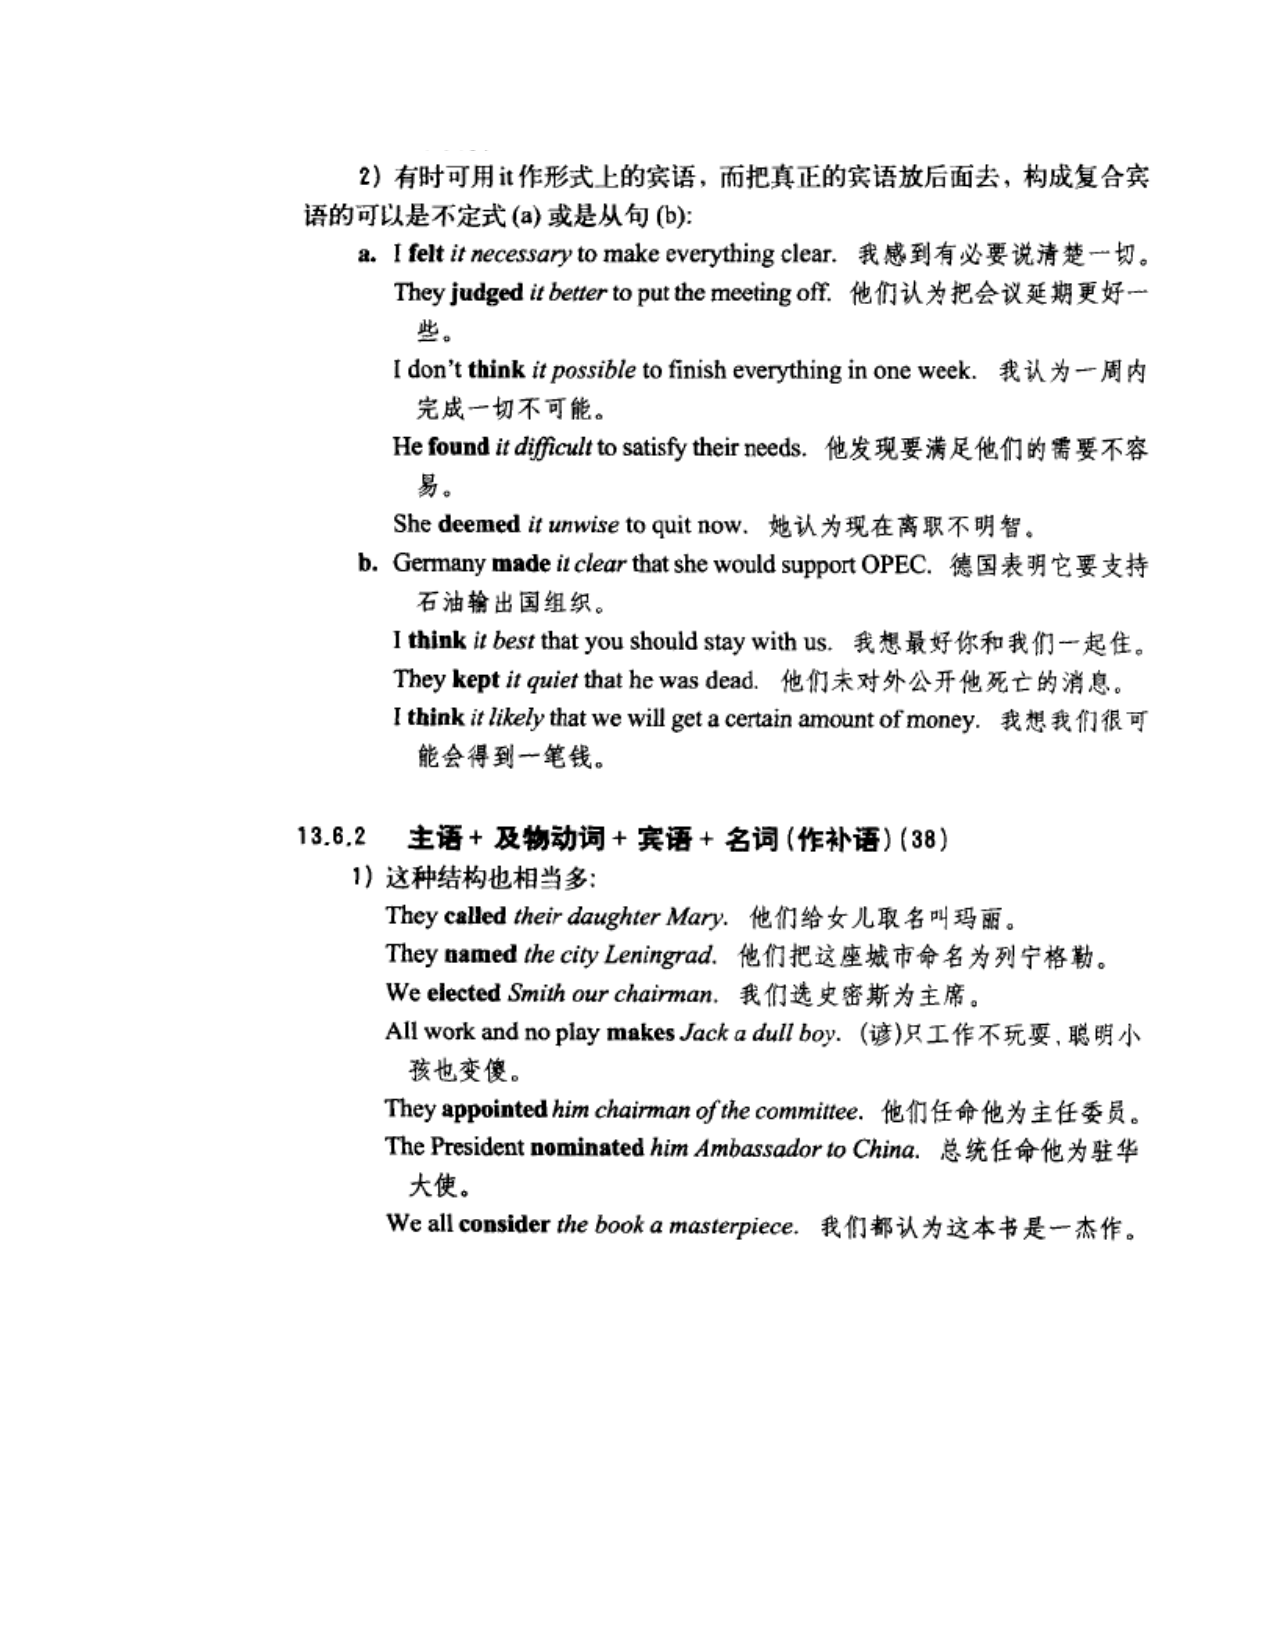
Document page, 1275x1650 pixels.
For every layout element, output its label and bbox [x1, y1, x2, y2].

picture [271, 150, 1230, 783]
picture [271, 819, 1182, 1254]
